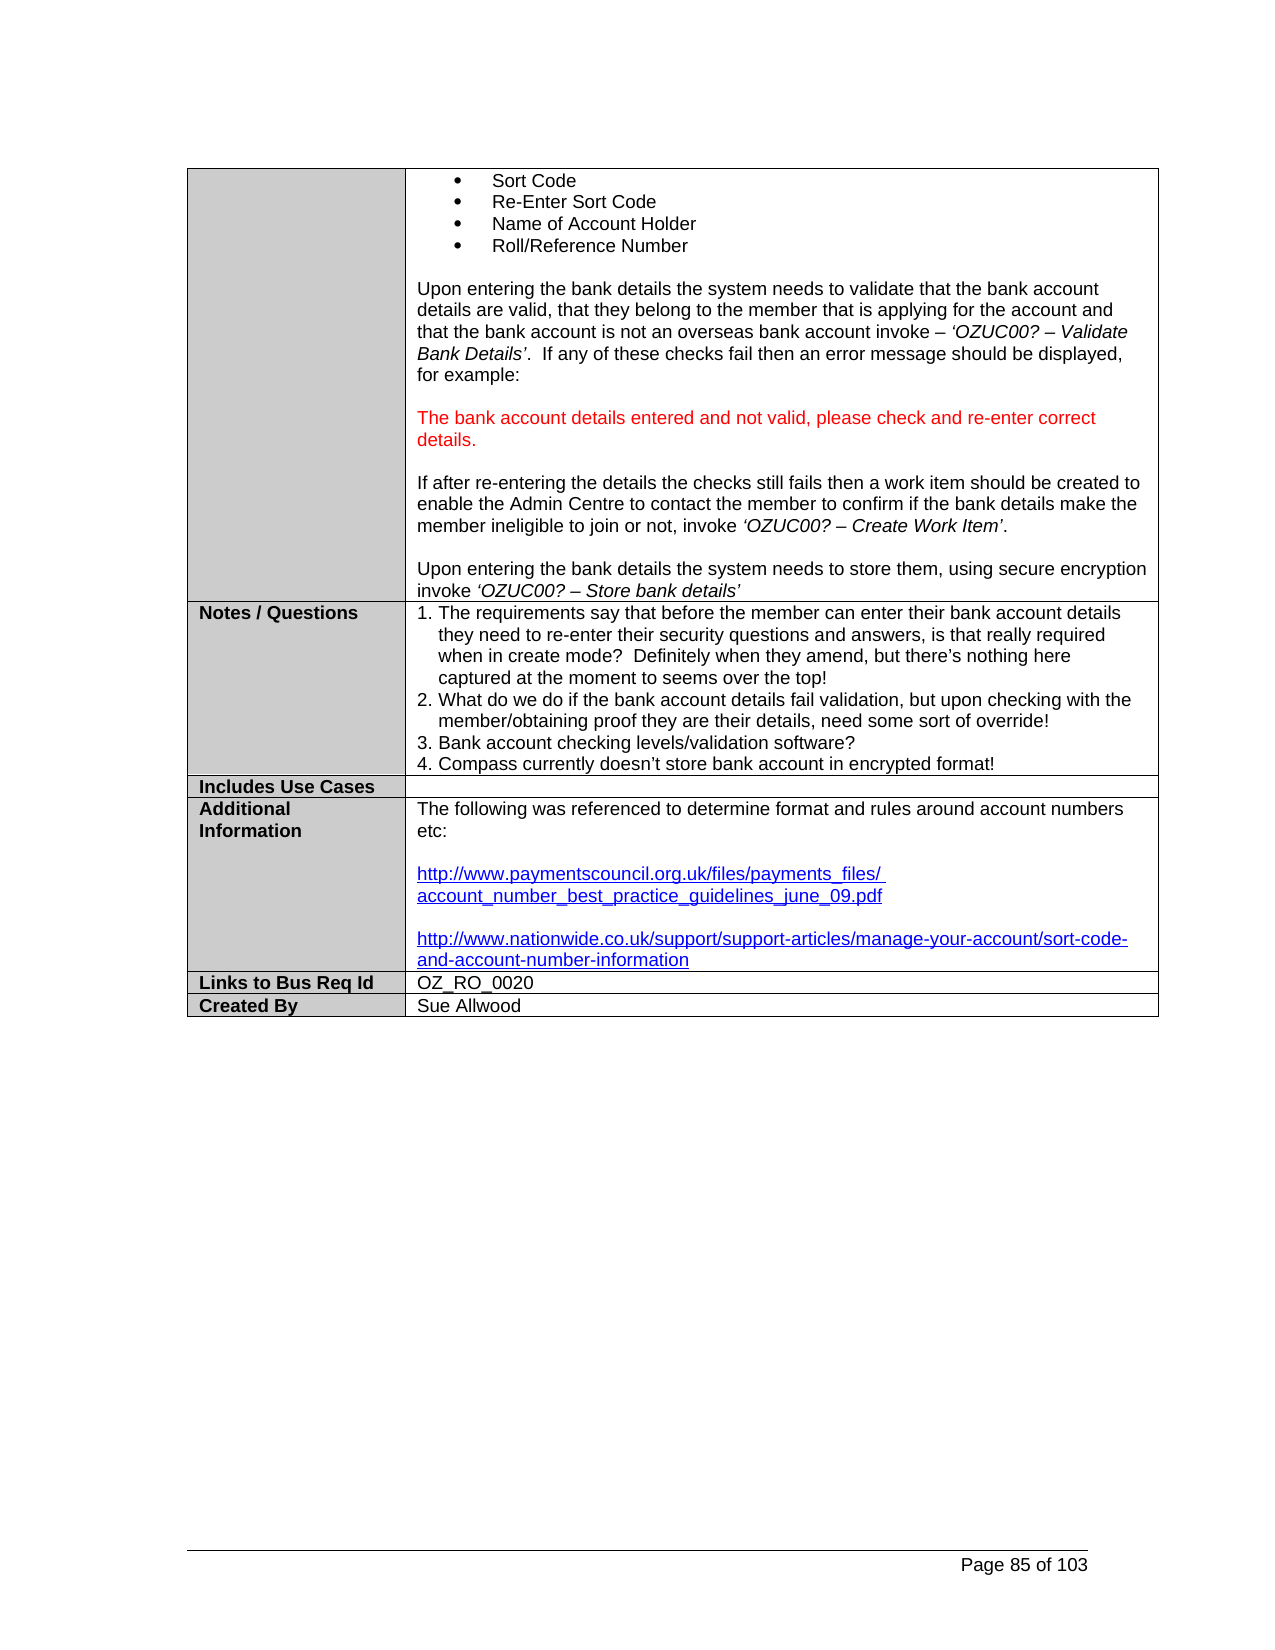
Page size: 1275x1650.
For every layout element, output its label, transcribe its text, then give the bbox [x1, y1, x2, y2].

table_cell Includes Use Cases [188, 776, 405, 797]
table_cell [188, 169, 405, 601]
table_cell [406, 776, 1158, 797]
table_cell The requirements say that before the member can enter their bank account details they need to re-enter their security questions and answers, is that really required when in create mode? Definitely when they amend, but there’s nothing here captured at the moment to seems over the top! What do we do if the bank account details fail validation, but upon checking with the member/obtaining proof they are their details, need some sort of override! Bank account checking levels/validation software? Compass currently doesn’t store bank account in encrypted format! [406, 602, 1158, 774]
table_cell OZ_RO_0020 [406, 972, 1158, 993]
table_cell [406, 169, 1158, 601]
table_cell Links to Bus Req Id [188, 972, 405, 993]
table_cell Additional Information [188, 798, 405, 971]
table_cell The following was referenced to determine format and rules around account numbers etc: http://www.paymentscouncil.org.uk/files/payments_files/ account_number_best_practice_guidelines_june_09.pdf http://www.nationwide.co.uk/support/support-articles/manage-your-account/sort-code-and-account-number-information [406, 798, 1158, 971]
table_cell Created By [188, 994, 405, 1016]
table_cell Notes / Questions [188, 602, 405, 774]
table_cell Sue Allwood [406, 994, 1158, 1016]
